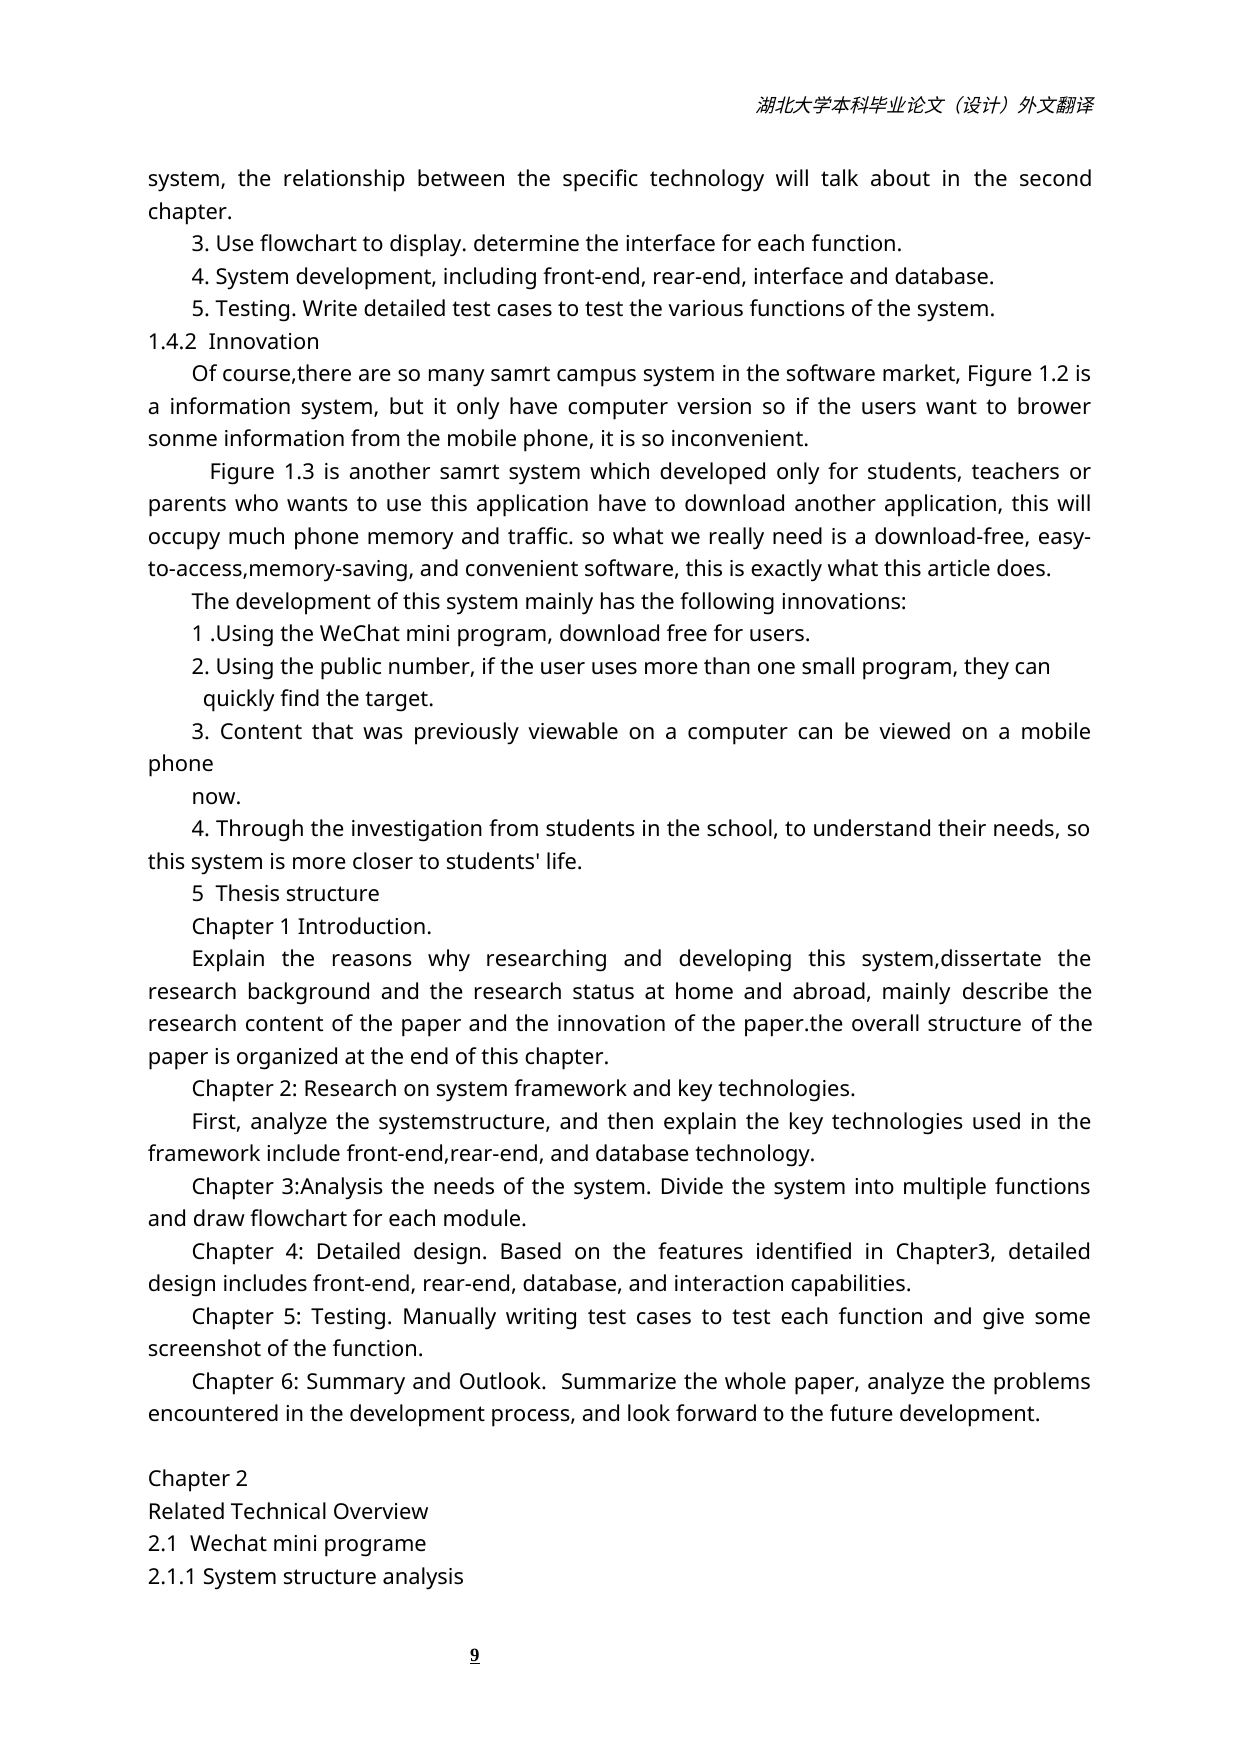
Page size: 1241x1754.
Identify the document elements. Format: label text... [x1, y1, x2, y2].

list Chapter 4: Detailed design. Based on the features identified in Chapter3, detailed design includes front-end, rear-end, database, and interaction capabilities. [148, 1234, 1093, 1299]
list Chapter 2: Research on system framework and key technologies. [148, 1072, 1093, 1104]
list 5 Thesis structure [148, 877, 1093, 909]
list Chapter 3:Analysis the needs of the system. Divide the system into multiple functions and draw flowchart for each module. [148, 1169, 1093, 1234]
list 2.1.1 System structure analysis [148, 1559, 1093, 1592]
list quickly find the target. [148, 682, 1093, 714]
list 2. Using the public number, if the user uses more than one small program, they can [148, 649, 1093, 682]
list 5. Testing. Write detailed test cases to test the various functions of the system. [148, 292, 1093, 324]
list now. [148, 779, 1093, 812]
list Explain the reasons why researching and developing this system,dissertate the research background and the research status at home and abroad, mainly describe the research content of the paper and the innovation of the paper.the overall structure of the paper is organized at the end of this chapter. [148, 942, 1093, 1072]
list Figure 1.3 is another samrt system which developed only for students, teachers or parents who wants to use this application have to download another application, this will occupy much phone memory and traffic. so what we really need is a download-free, easy-to-access,memory-saving, and convenient software, this is exactly what this article does. [148, 454, 1093, 584]
list 4. Through the investigation from students in the school, to understand their needs, so this system is more closer to students' life. [148, 812, 1093, 877]
list First, analyze the systemstructure, and then explain the key technologies used in the framework include front-end,rear-end, and database technology. [148, 1104, 1093, 1169]
list Chapter 1 Introduction. [148, 909, 1093, 942]
list 1 .Using the WeChat mini program, download free for users. [148, 617, 1093, 649]
list 3. Use flowchart to display. determine the interface for each function. [148, 227, 1093, 259]
list 2.1 Wechat mini programe [148, 1527, 1093, 1559]
list The development of this system mainly has the following innovations: [148, 584, 1093, 617]
list 1.4.2 Innovation [148, 324, 1093, 357]
list 4. System development, including front-end, rear-end, interface and database. [148, 259, 1093, 292]
list Chapter 5: Testing. Manually writing test cases to test each function and give some screenshot of the function. [148, 1299, 1093, 1364]
list Of course,there are so many samrt campus system in the software market, Figure 1.2 is a information system, but it only have computer version so if the users want to brower sonme information from the mobile phone, it is so inconvenient. [148, 357, 1093, 454]
list Related Technical Overview [148, 1494, 1093, 1527]
list Chapter 6: Summary and Outlook. Summarize the whole paper, analyze the problems encountered in the development process, and look forward to the future development. [148, 1364, 1093, 1429]
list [148, 162, 1093, 227]
list Chapter 2 [148, 1462, 1093, 1494]
list 3. Content that was previously viewable on a computer can be viewed on a mobile phone [148, 714, 1093, 779]
